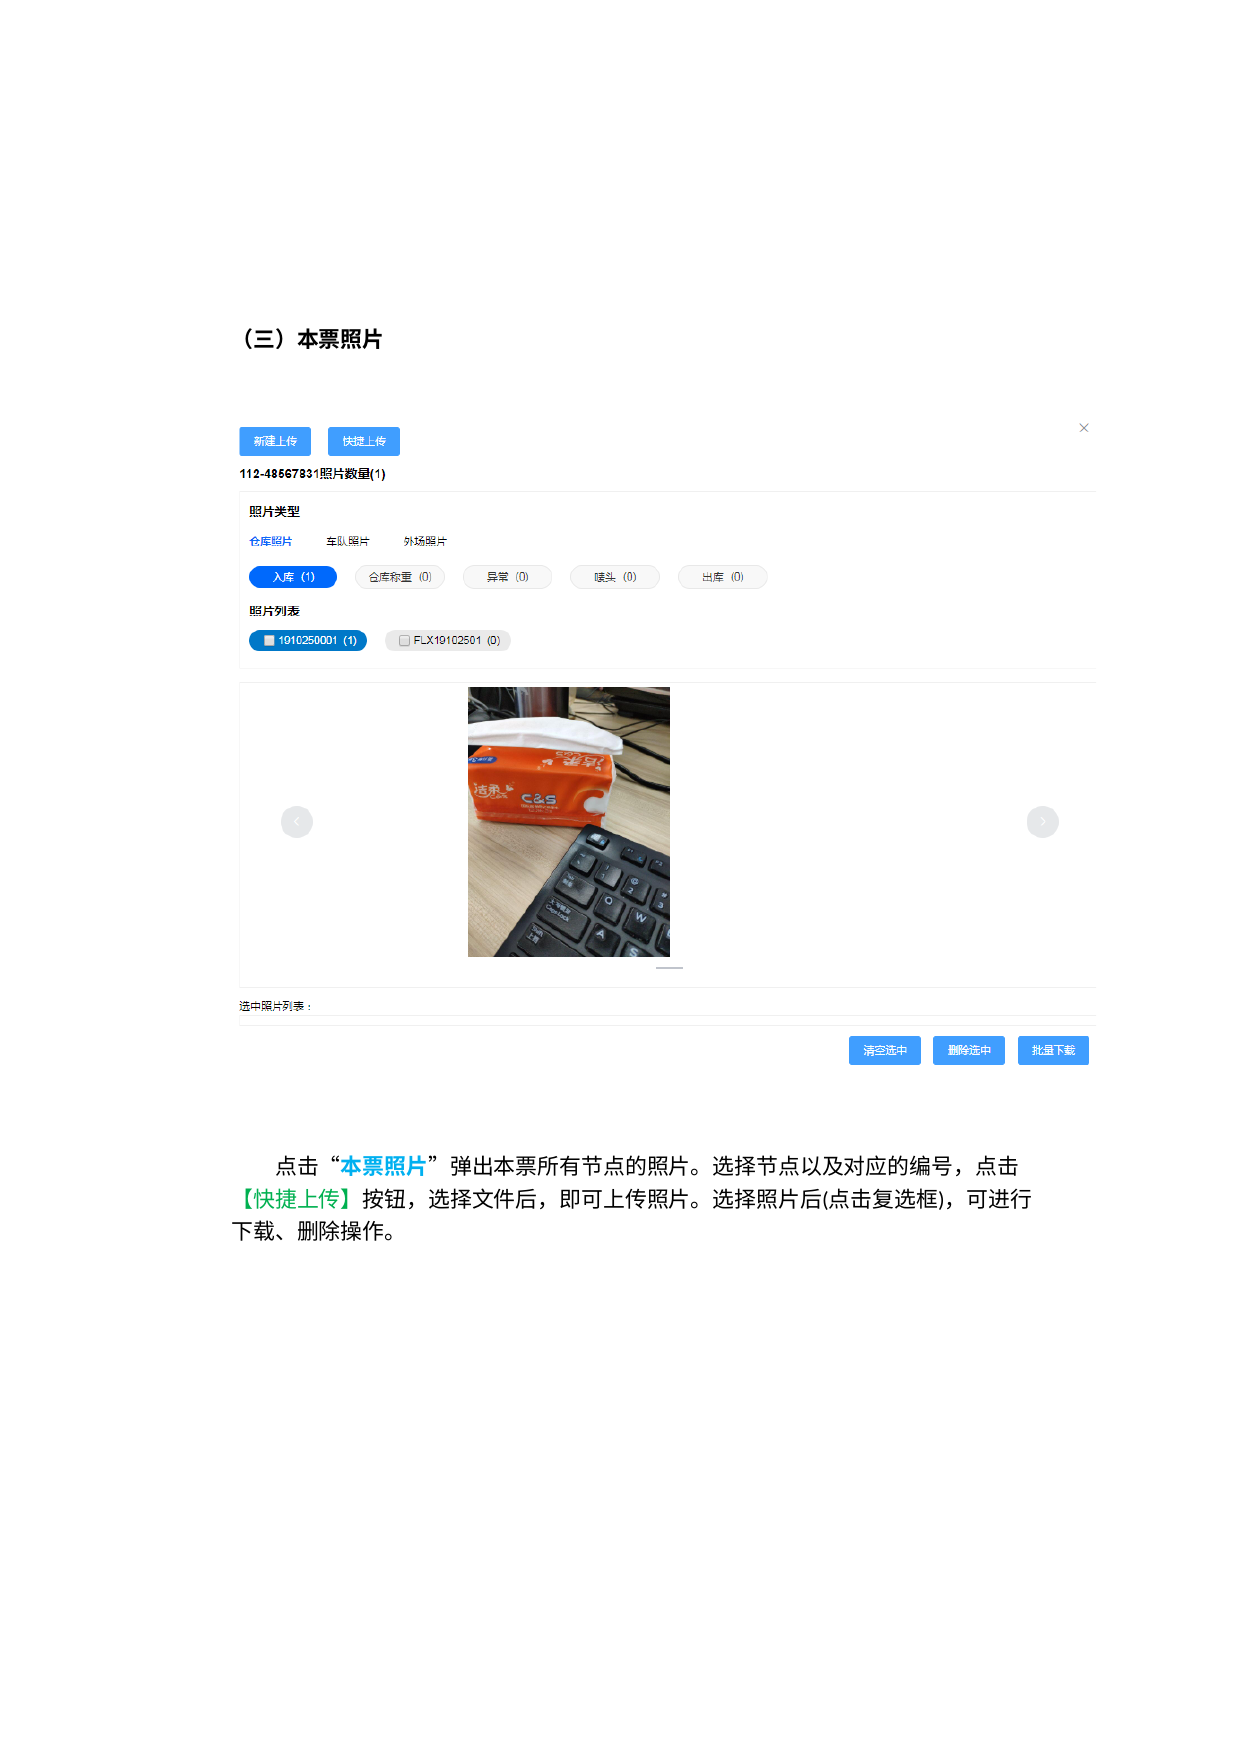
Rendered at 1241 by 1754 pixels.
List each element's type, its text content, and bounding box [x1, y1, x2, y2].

list 点击“本票照片”弹出本票所有节点的照片。选择节点以及对应的编号，点击【快捷上传】按钮，选择文件后，即可上传照片。选择照片后(点击复选框)，可进行下载、删除操作。 [231, 1149, 1053, 1246]
picture [231, 414, 1097, 1071]
subtitle 本票照片 [187, 321, 1053, 354]
